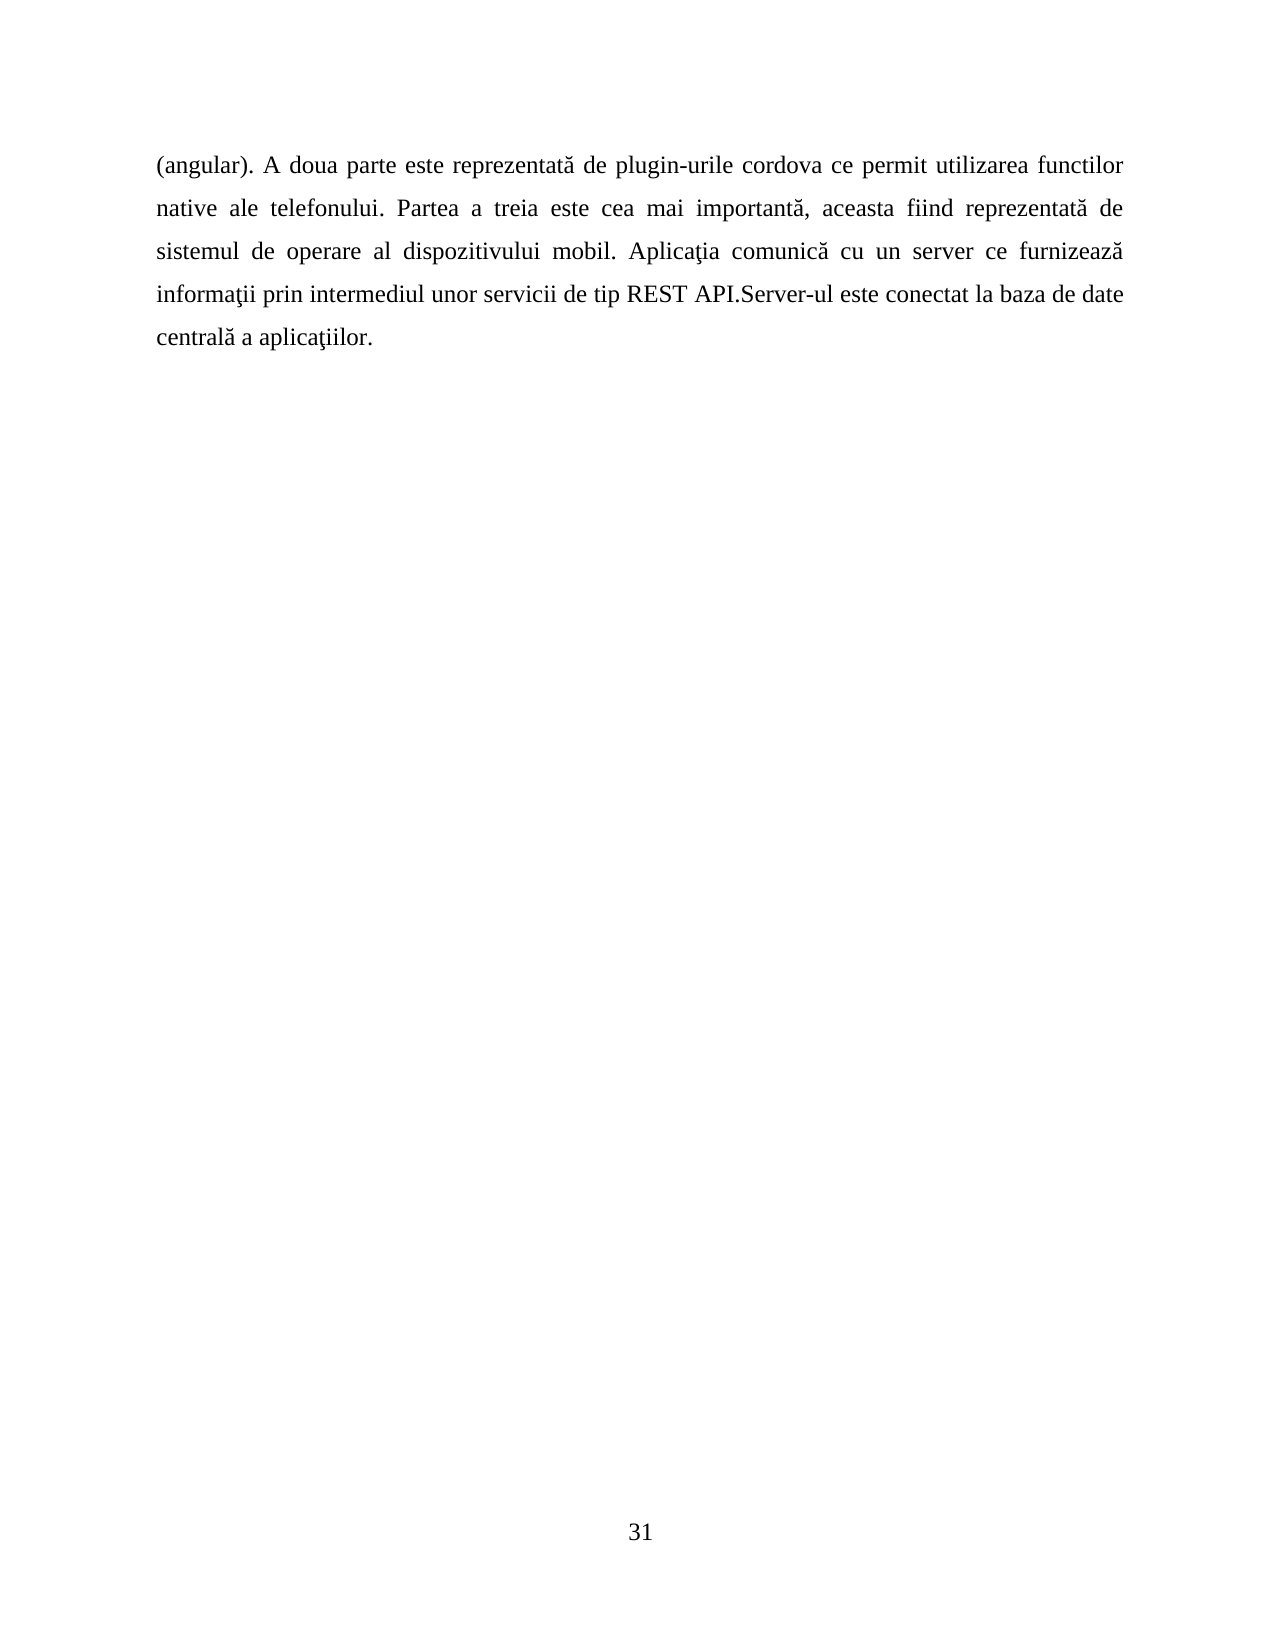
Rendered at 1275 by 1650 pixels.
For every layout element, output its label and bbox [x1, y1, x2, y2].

text [156, 150, 1125, 351]
